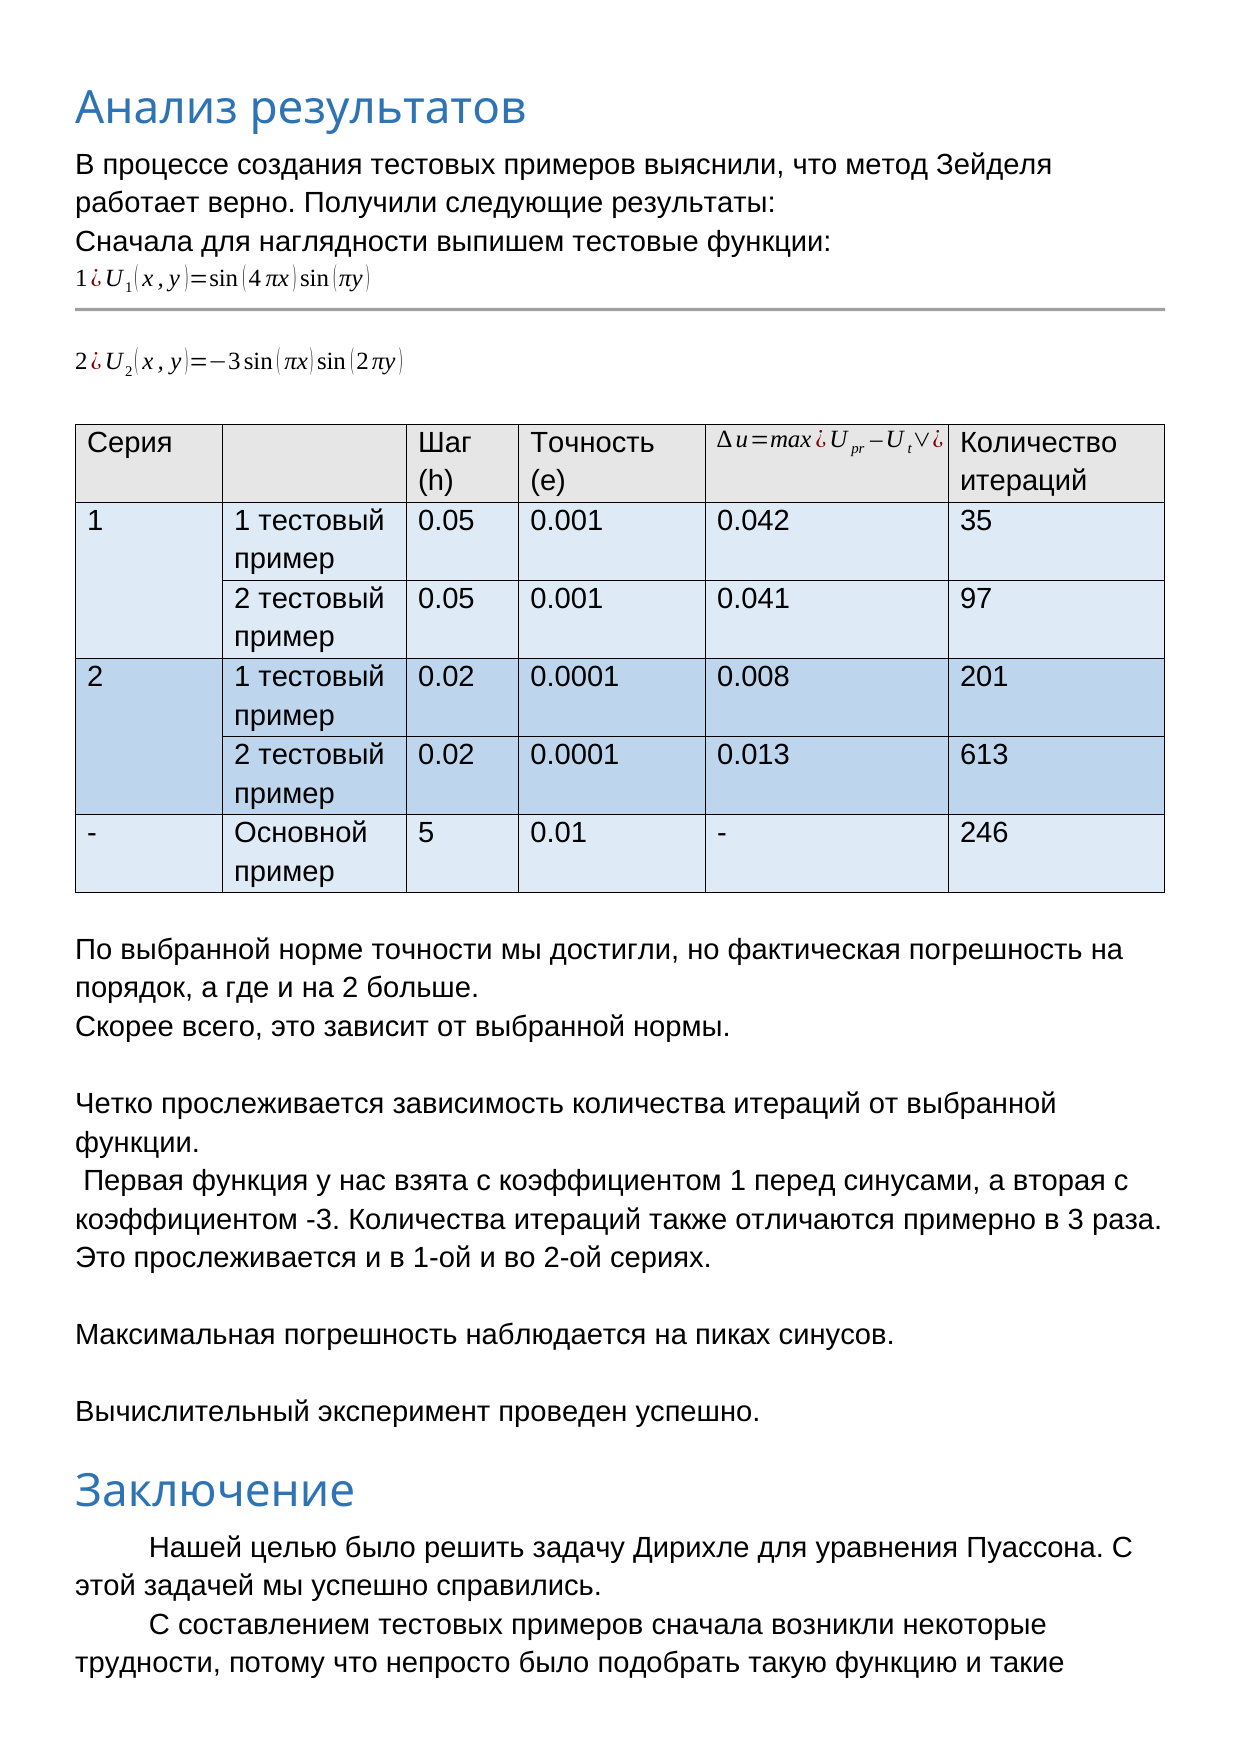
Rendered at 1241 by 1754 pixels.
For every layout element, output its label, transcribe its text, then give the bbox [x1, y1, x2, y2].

table_cell 1 тестовый пример [223, 503, 406, 580]
table_cell 613 [949, 737, 1164, 814]
table_cell 0.008 [706, 659, 948, 736]
text Вычислительный эксперимент проведен успешно. [75, 1394, 1165, 1428]
table_cell 2 тестовый пример [223, 737, 406, 814]
table_cell 0.0001 [519, 737, 705, 814]
subtitle Заключение [75, 1458, 1165, 1520]
text Сначала для наглядности выпишем тестовые функции: [75, 224, 1165, 257]
subtitle Анализ результатов [75, 75, 1165, 137]
table_cell 0.001 [519, 581, 705, 658]
table_cell 0.01 [519, 815, 705, 892]
table_cell 1 [76, 503, 222, 658]
table_cell - [706, 815, 948, 892]
table_cell 1 тестовый пример [223, 659, 406, 736]
table_cell 2 [76, 659, 222, 814]
table_header Точность (е) [519, 425, 705, 502]
table_header [223, 425, 406, 502]
table_cell 246 [949, 815, 1164, 892]
text По выбранной норме точности мы достигли, но фактическая погрешность на порядок, а где и на 2 больше. [75, 932, 1165, 1004]
table_cell Основной пример [223, 815, 406, 892]
table_header [706, 425, 948, 502]
table_cell 0.041 [706, 581, 948, 658]
table_cell 201 [949, 659, 1164, 736]
table_cell 0.05 [407, 581, 518, 658]
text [75, 1607, 1165, 1679]
table_cell 0.02 [407, 737, 518, 814]
text Максимальная погрешность наблюдается на пиках синусов. [75, 1317, 1165, 1351]
table_cell 2 тестовый пример [223, 581, 406, 658]
table_cell 0.001 [519, 503, 705, 580]
table_cell 35 [949, 503, 1164, 580]
text Первая функция у нас взята с коэффициентом 1 перед синусами, а вторая с коэффициентом -3. Количества итераций также отличаются примерно в 3 раза. Это прослеживается и в 1-ой и во 2-ой сериях. [75, 1163, 1165, 1274]
text Нашей целью было решить задачу Дирихле для уравнения Пуассона. С этой задачей мы успешно справились. [75, 1529, 1165, 1602]
table_header Серия [76, 425, 222, 502]
table_cell 0.013 [706, 737, 948, 814]
table_cell - [76, 815, 222, 892]
text Четко прослеживается зависимость количества итераций от выбранной функции. [75, 1086, 1165, 1158]
table_cell 0.05 [407, 503, 518, 580]
text Скорее всего, это зависит от выбранной нормы. [75, 1009, 1165, 1042]
table_cell 0.0001 [519, 659, 705, 736]
table_cell 0.02 [407, 659, 518, 736]
text В процессе создания тестовых примеров выяснили, что метод Зейделя работает верно. Получили следующие результаты: [75, 147, 1165, 219]
table_cell 5 [407, 815, 518, 892]
table_header Количество итераций [949, 425, 1164, 502]
table_cell 97 [949, 581, 1164, 658]
table_cell 0.042 [706, 503, 948, 580]
table_header Шаг (h) [407, 425, 518, 502]
